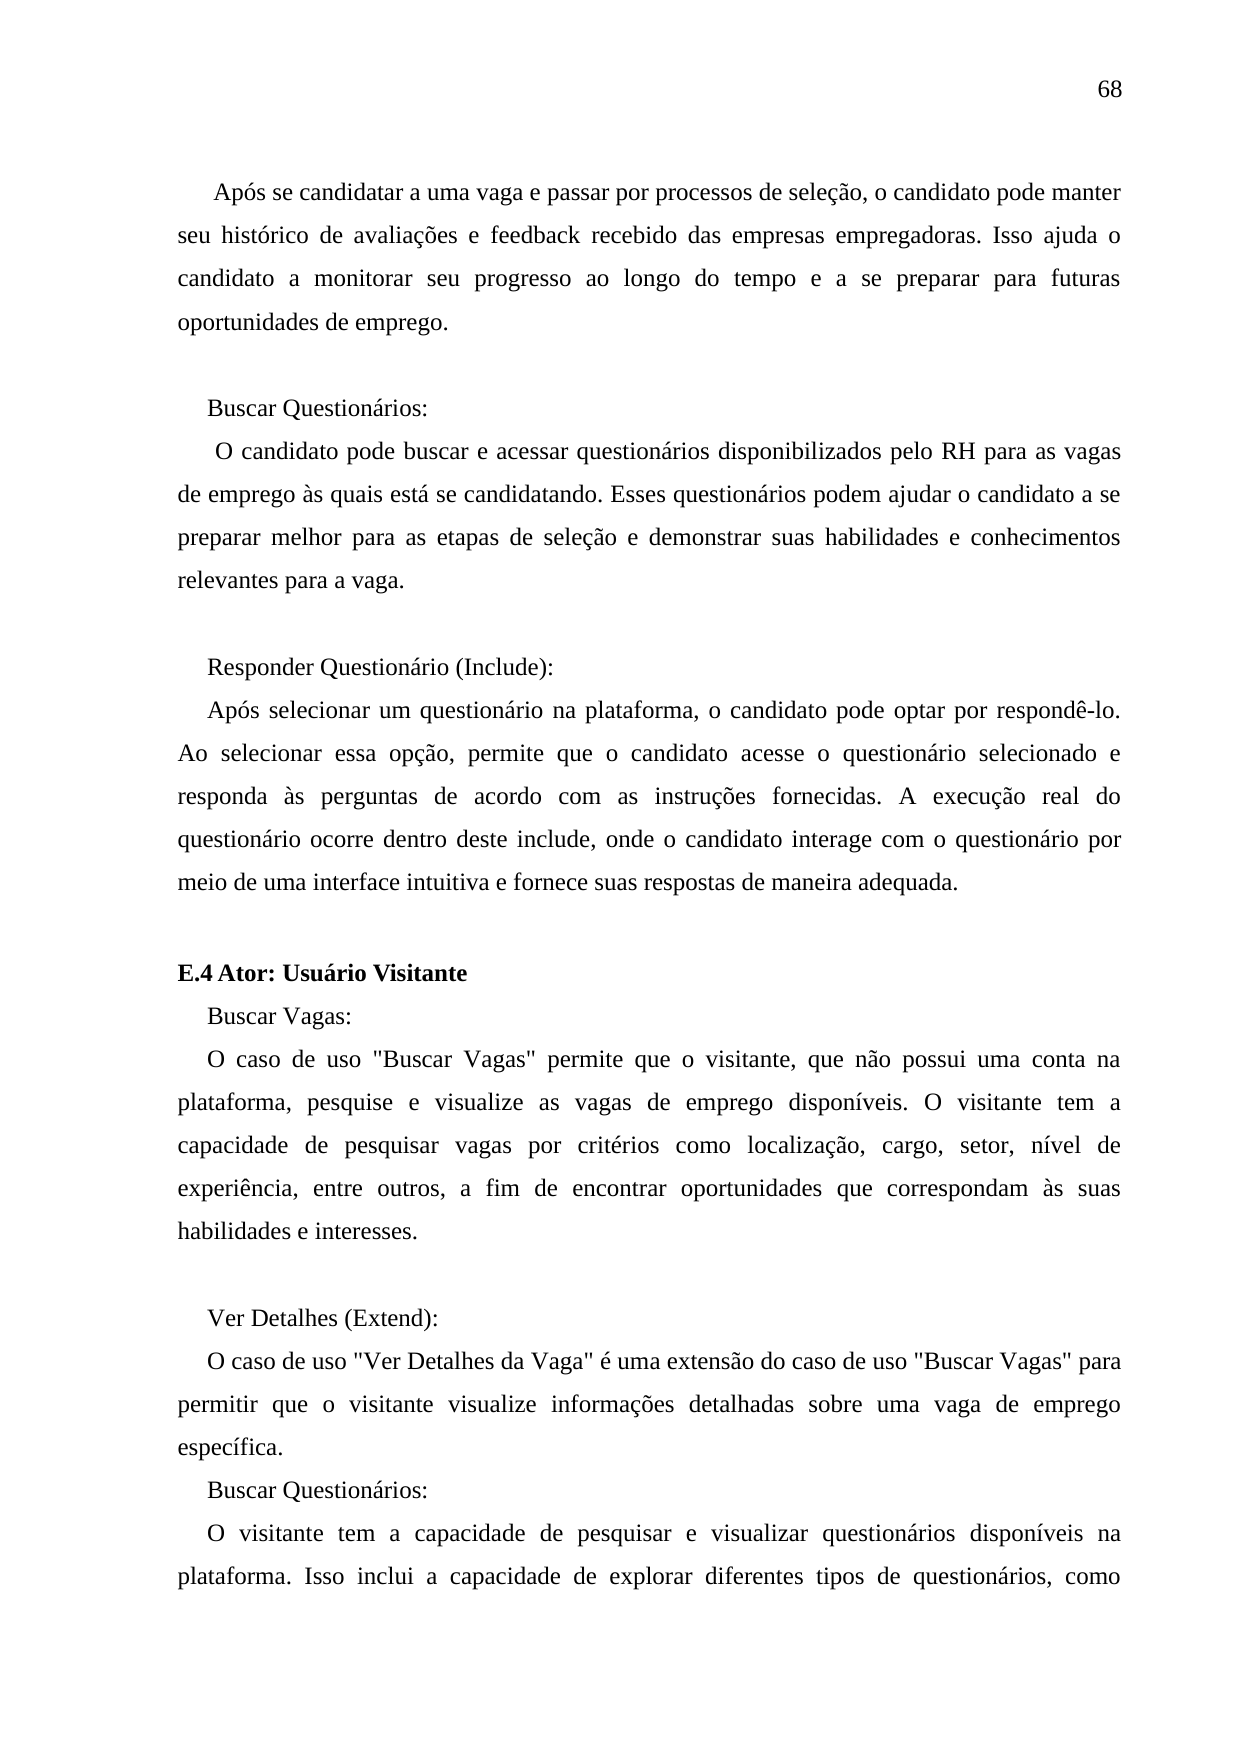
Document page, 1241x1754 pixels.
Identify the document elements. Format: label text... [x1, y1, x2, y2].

text Buscar Questionários: [177, 1475, 1122, 1504]
text O caso de uso "Ver Detalhes da Vaga" é uma extensão do caso de uso "Buscar Vagas" para permitir que o visitante visualize informações detalhadas sobre uma vaga de emprego específica. [177, 1346, 1122, 1461]
text Ver Detalhes (Extend): [177, 1303, 1122, 1331]
text Responder Questionário (Include): [177, 652, 1122, 680]
text Após selecionar um questionário na plataforma, o candidato pode optar por respondê-lo. Ao selecionar essa opção, permite que o candidato acesse o questionário selecionado e responda às perguntas de acordo com as instruções fornecidas. A execução real do questionário ocorre dentro deste include, onde o candidato interage com o questionário por meio de uma interface intuitiva e fornece suas respostas de maneira adequada. [177, 695, 1122, 896]
text Buscar Questionários: [177, 393, 1122, 422]
subtitle E.4 Ator: Usuário Visitante [177, 958, 1122, 986]
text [177, 1518, 1122, 1590]
text Buscar Vagas: [177, 1001, 1122, 1029]
text Após se candidatar a uma vaga e passar por processos de seleção, o candidato pode manter seu histórico de avaliações e feedback recebido das empresas empregadoras. Isso ajuda o candidato a monitorar seu progresso ao longo do tempo e a se preparar para futuras oportunidades de emprego. [177, 177, 1122, 335]
text O caso de uso "Buscar Vagas" permite que o visitante, que não possui uma conta na plataforma, pesquise e visualize as vagas de emprego disponíveis. O visitante tem a capacidade de pesquisar vagas por critérios como localização, cargo, setor, nível de experiência, entre outros, a fim de encontrar oportunidades que correspondam às suas habilidades e interesses. [177, 1044, 1122, 1245]
text O candidato pode buscar e acessar questionários disponibilizados pelo RH para as vagas de emprego às quais está se candidatando. Esses questionários podem ajudar o candidato a se preparar melhor para as etapas de seleção e demonstrar suas habilidades e conhecimentos relevantes para a vaga. [177, 436, 1122, 594]
